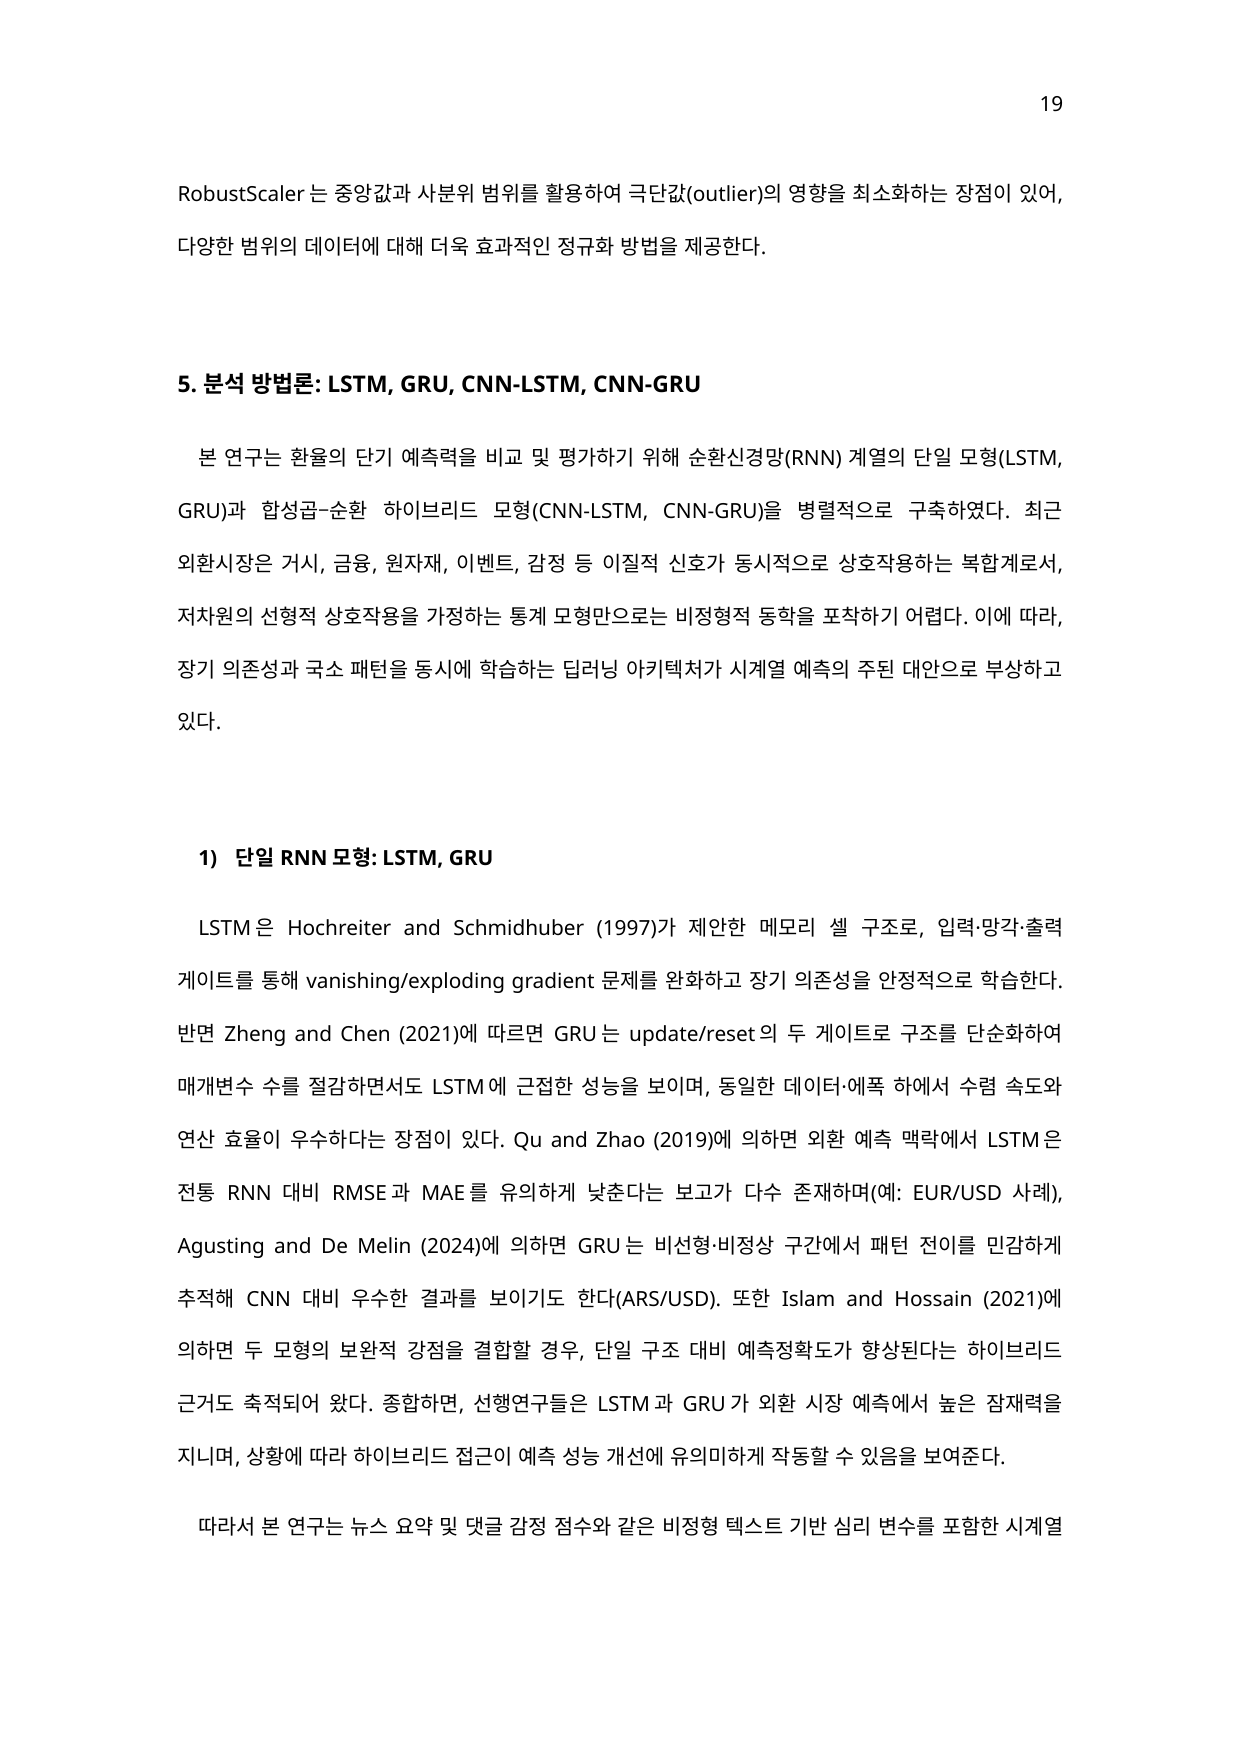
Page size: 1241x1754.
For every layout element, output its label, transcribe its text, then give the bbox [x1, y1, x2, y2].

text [177, 1510, 1063, 1540]
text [177, 177, 1063, 260]
text 5. 분석 방법론: LSTM, GRU, CNN-LSTM, CNN-GRU [177, 366, 1063, 399]
list 단일 RNN 모형: LSTM, GRU [198, 842, 1063, 872]
text LSTM은 Hochreiter and Schmidhuber (1997)가 제안한 메모리 셀 구조로, 입력·망각·출력 게이트를 통해 vanishing/exploding gradient 문제를 완화하고 장기 의존성을 안정적으로 학습한다. 반면 Zheng and Chen (2021)에 따르면 GRU는 update/reset의 두 게이트로 구조를 단순화하여 매개변수 수를 절감하면서도 LSTM에 근접한 성능을 보이며, 동일한 데이터·에폭 하에서 수렴 속도와 연산 효율이 우수하다는 장점이 있다. Qu and Zhao (2019)에 의하면 외환 예측 맥락에서 LSTM은 전통 RNN 대비 RMSE과 MAE를 유의하게 낮춘다는 보고가 다수 존재하며(예: EUR/USD 사례), Agusting and De Melin (2024)에 의하면 GRU는 비선형·비정상 구간에서 패턴 전이를 민감하게 추적해 CNN 대비 우수한 결과를 보이기도 한다(ARS/USD). 또한 Islam and Hossain (2021)에 의하면 두 모형의 보완적 강점을 결합할 경우, 단일 구조 대비 예측정확도가 향상된다는 하이브리드 근거도 축적되어 왔다. 종합하면, 선행연구들은 LSTM과 GRU가 외환 시장 예측에서 높은 잠재력을 지니며, 상황에 따라 하이브리드 접근이 예측 성능 개선에 유의미하게 작동할 수 있음을 보여준다. [177, 911, 1063, 1471]
text 본 연구는 환율의 단기 예측력을 비교 및 평가하기 위해 순환신경망(RNN) 계열의 단일 모형(LSTM, GRU)과 합성곱–순환 하이브리드 모형(CNN-LSTM, CNN-GRU)을 병렬적으로 구축하였다. 최근 외환시장은 거시, 금융, 원자재, 이벤트, 감정 등 이질적 신호가 동시적으로 상호작용하는 복합계로서, 저차원의 선형적 상호작용을 가정하는 통계 모형만으로는 비정형적 동학을 포착하기 어렵다. 이에 따라, 장기 의존성과 국소 패턴을 동시에 학습하는 딥러닝 아키텍처가 시계열 예측의 주된 대안으로 부상하고 있다. [177, 441, 1063, 736]
